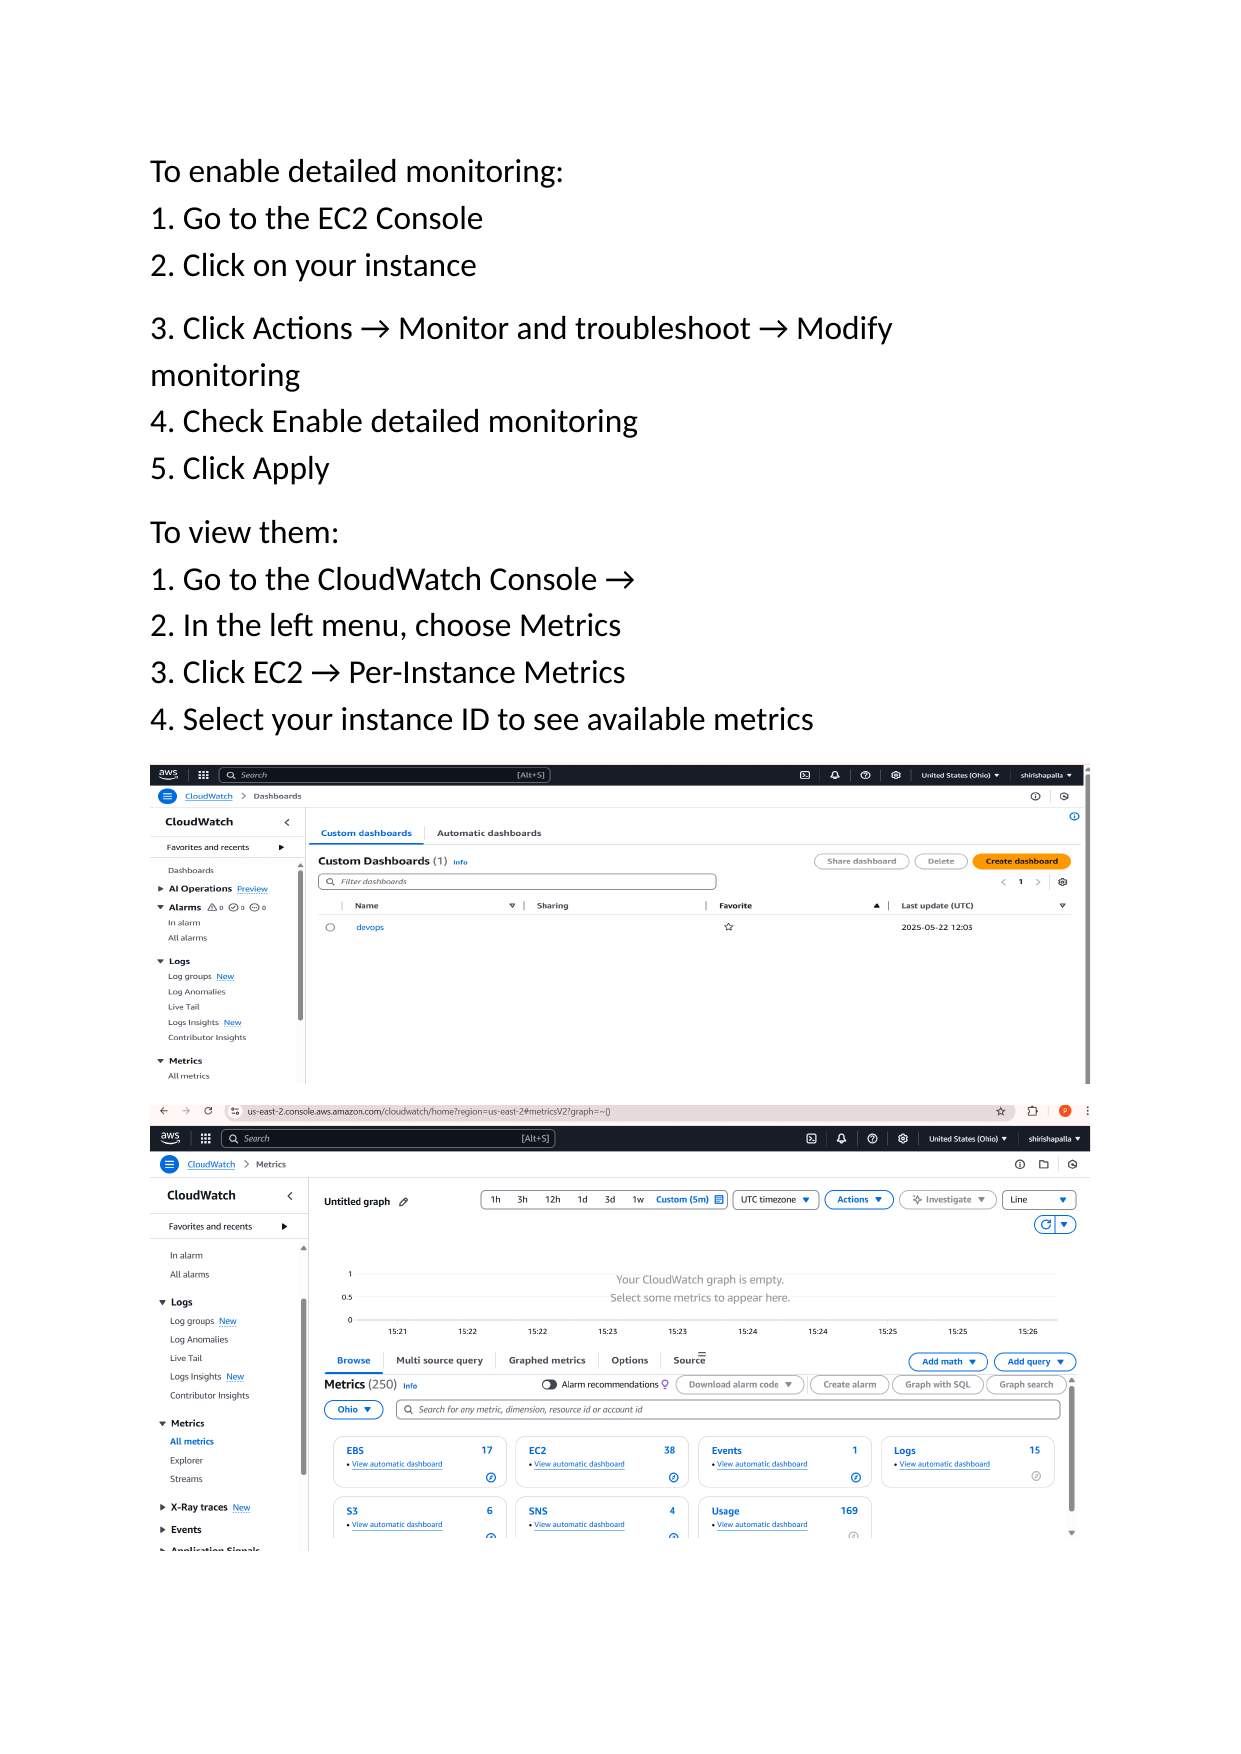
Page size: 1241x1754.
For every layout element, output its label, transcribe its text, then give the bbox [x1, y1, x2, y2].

text 3. Click Actions → Monitor and troubleshoot → Modify monitoring 4. Check Enable detailed monitoring 5. Click Apply [150, 307, 1090, 488]
text To view them: 1. Go to the CloudWatch Console → 2. In the left menu, choose Metrics 3. Click EC2 → Per-Instance Metrics 4. Select your instance ID to see available metrics [150, 511, 1090, 738]
picture [150, 1105, 1091, 1551]
picture [150, 761, 1091, 1084]
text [150, 150, 1090, 284]
